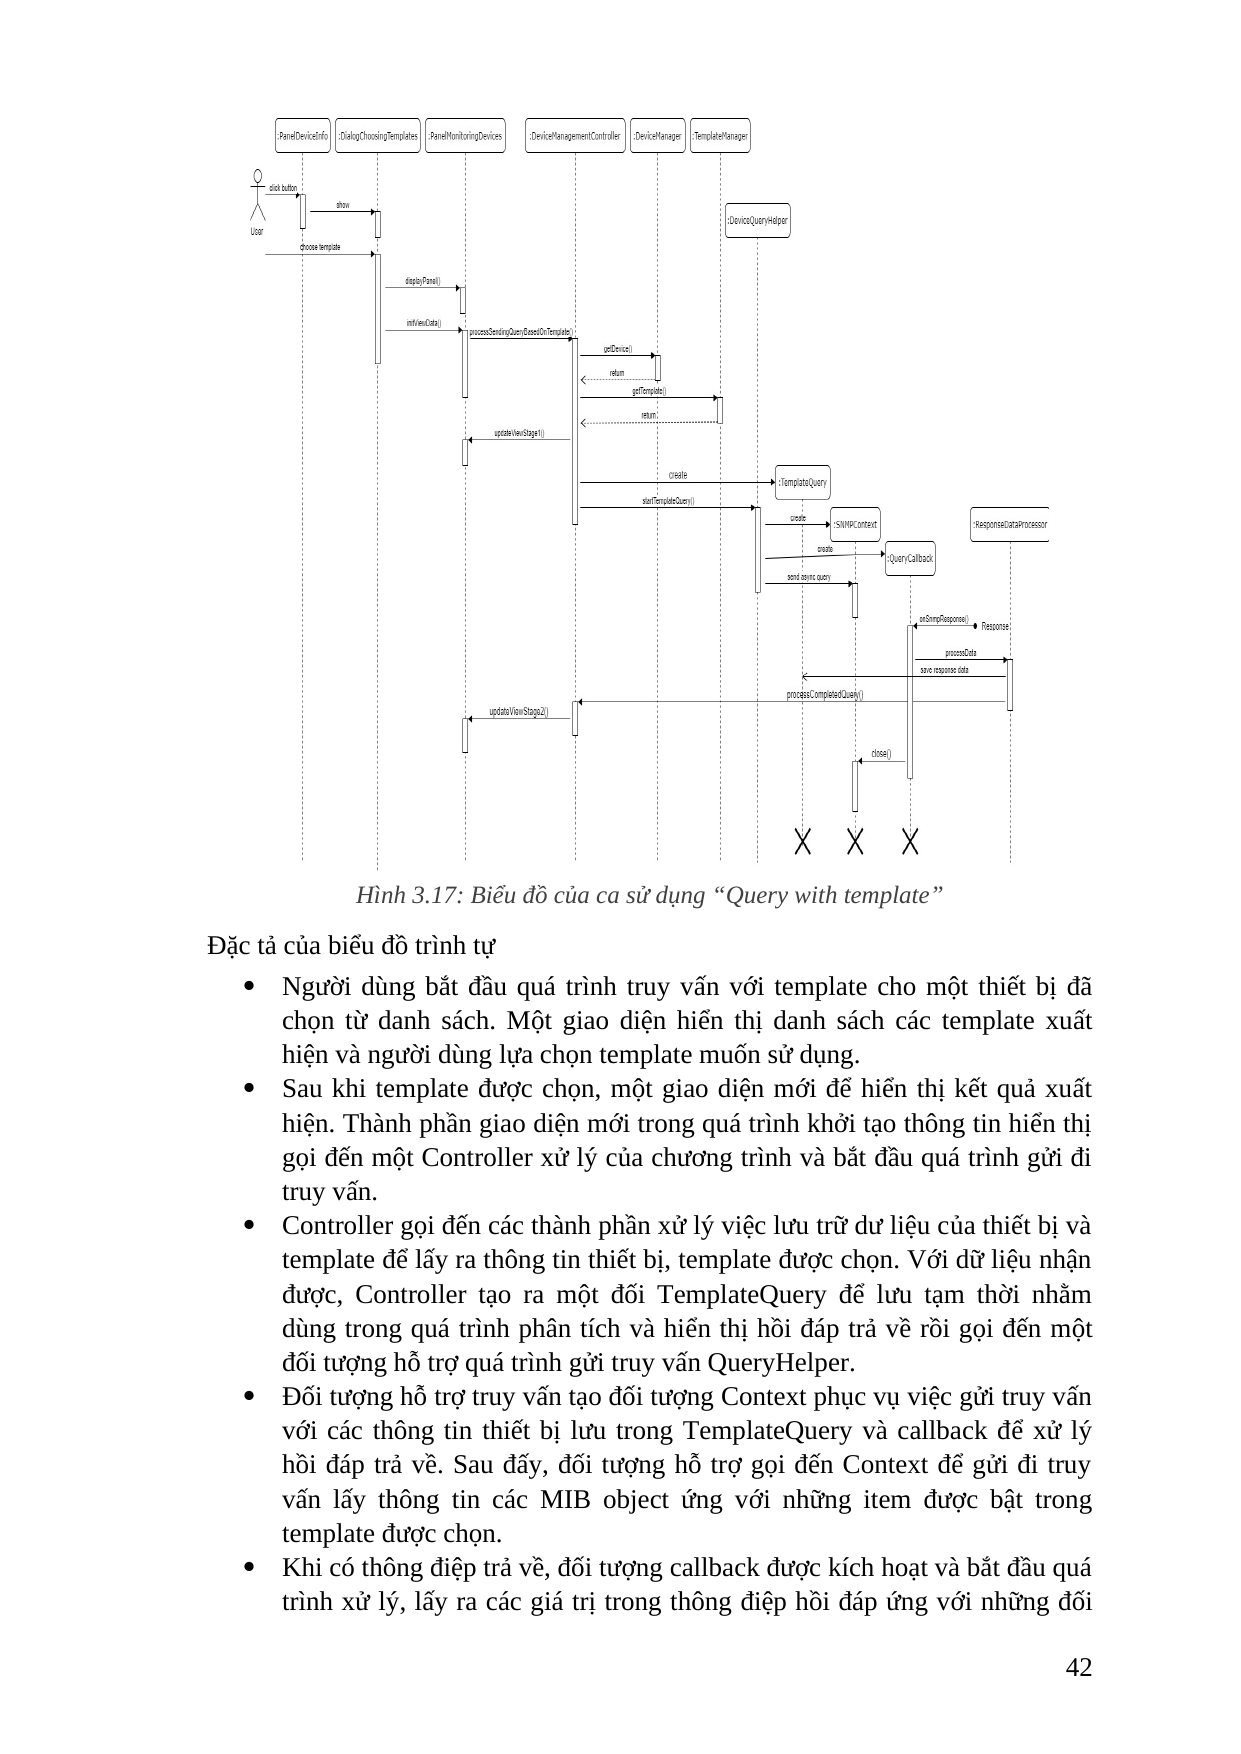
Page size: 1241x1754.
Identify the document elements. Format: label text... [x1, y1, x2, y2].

list Đối tượng hỗ trợ truy vấn tạo đối tượng Context phục vụ việc gửi truy vấn với các thông tin thiết bị lưu trong TemplateQuery và callback để xử lý hồi đáp trả về. Sau đấy, đối tượng hỗ trợ gọi đến Context để gửi đi truy vấn lấy thông tin các MIB object ứng với những item được bật trong template được chọn. [244, 1380, 1092, 1548]
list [244, 1551, 1092, 1617]
text Đặc tả của biểu đồ trình tự [207, 929, 1092, 961]
list Sau khi template được chọn, một giao diện mới để hiển thị kết quả xuất hiện. Thành phần giao diện mới trong quá trình khởi tạo thông tin hiển thị gọi đến một Controller xử lý của chương trình và bắt đầu quá trình gửi đi truy vấn. [244, 1072, 1092, 1206]
list Người dùng bắt đầu quá trình truy vấn với template cho một thiết bị đã chọn từ danh sách. Một giao diện hiển thị danh sách các template xuất hiện và người dùng lựa chọn template muốn sử dụng. [244, 970, 1092, 1069]
picture [250, 118, 1049, 871]
list Controller gọi đến các thành phần xử lý việc lưu trữ dư liệu của thiết bị và template để lấy ra thông tin thiết bị, template được chọn. Với dữ liệu nhận được, Controller tạo ra một đối TemplateQuery để lưu tạm thời nhằm dùng trong quá trình phân tích và hiển thị hồi đáp trả về rồi gọi đến một đối tượng hỗ trợ quá trình gửi truy vấn QueryHelper. [244, 1209, 1092, 1377]
